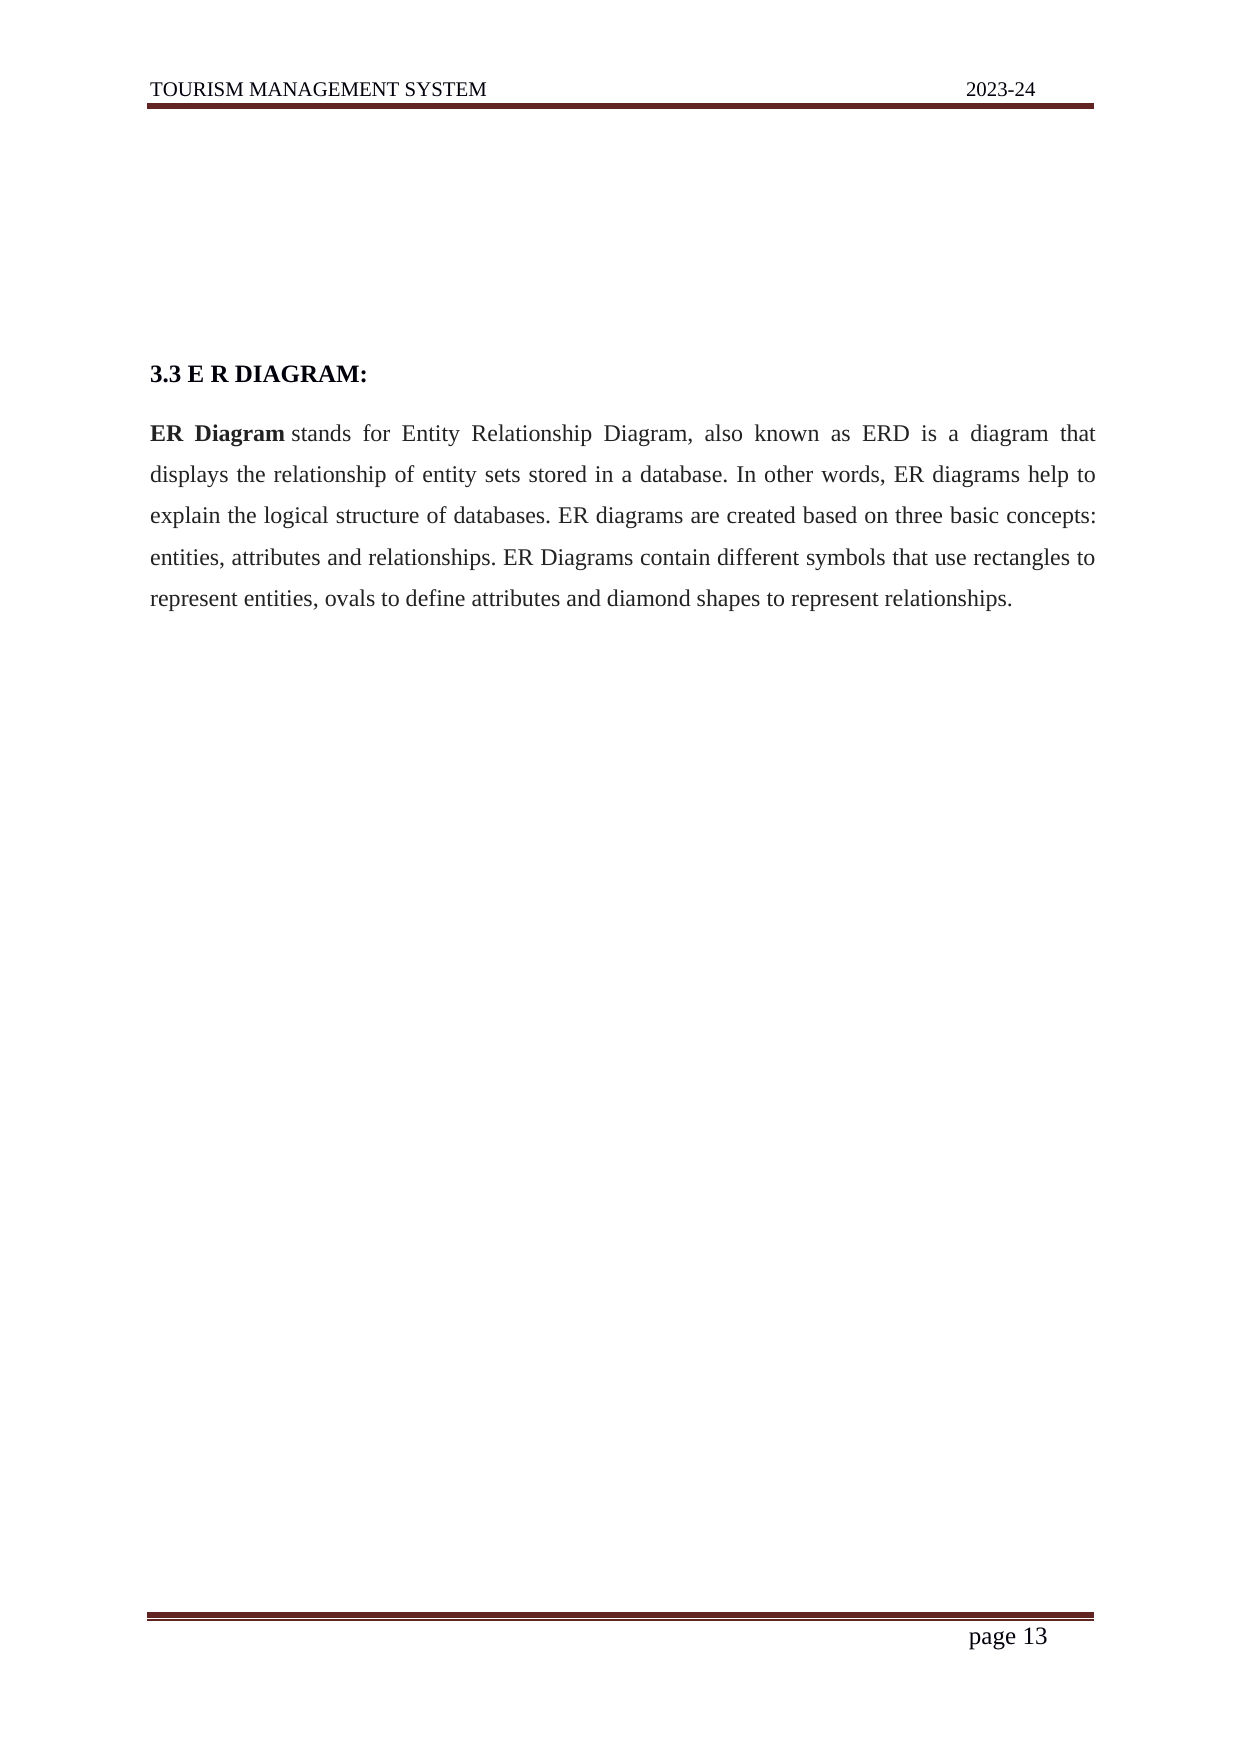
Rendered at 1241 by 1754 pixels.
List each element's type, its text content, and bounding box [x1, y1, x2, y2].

text ER Diagram stands for Entity Relationship Diagram, also known as ERD is a diagram that displays the relationship of entity sets stored in a database. In other words, ER diagrams help to explain the logical structure of databases. ER diagrams are created based on three basic concepts: entities, attributes and relationships. ER Diagrams contain different symbols that use rectangles to represent entities, ovals to define attributes and diamond shapes to represent relationships. [150, 419, 1098, 612]
text 3.3 E R DIAGRAM: [150, 359, 1098, 387]
